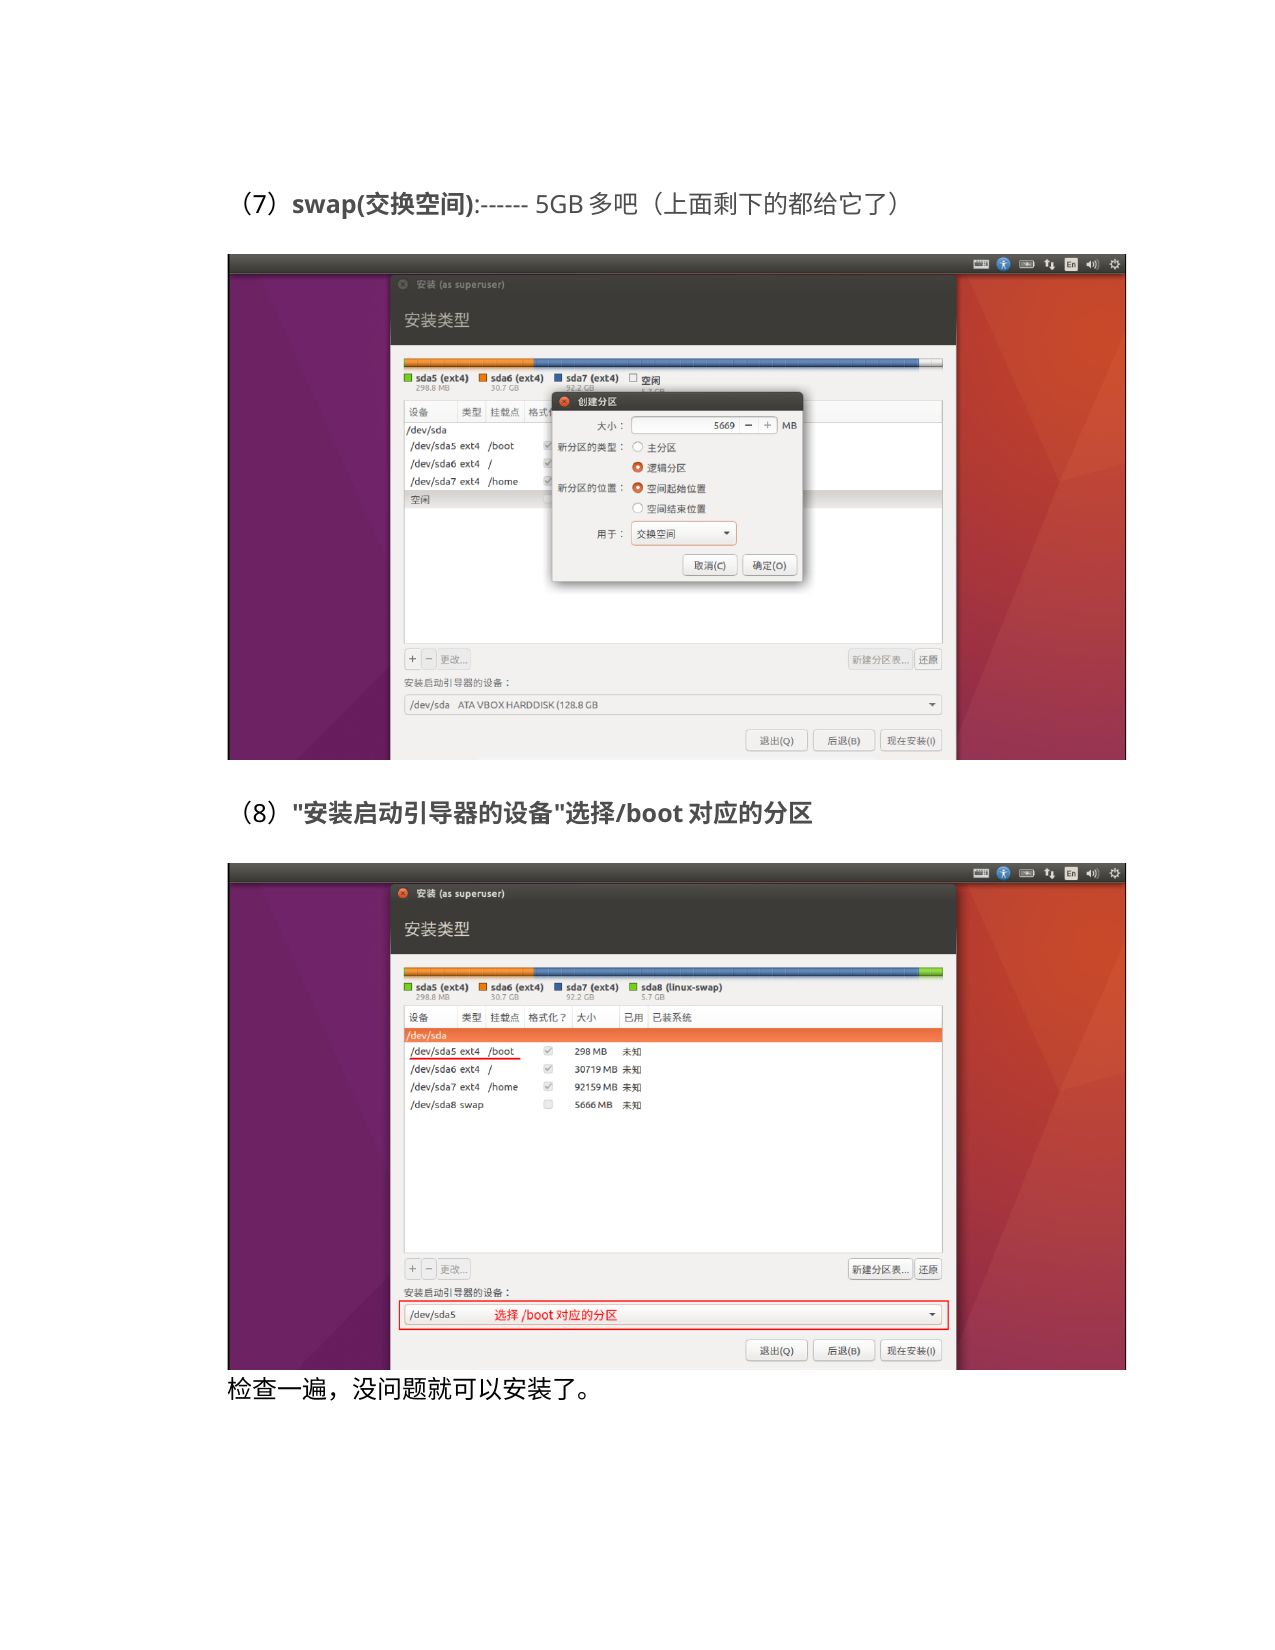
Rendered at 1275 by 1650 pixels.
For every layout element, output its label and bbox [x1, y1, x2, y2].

picture [227, 863, 1127, 1370]
list [190, 150, 1087, 1473]
picture [227, 254, 1127, 760]
